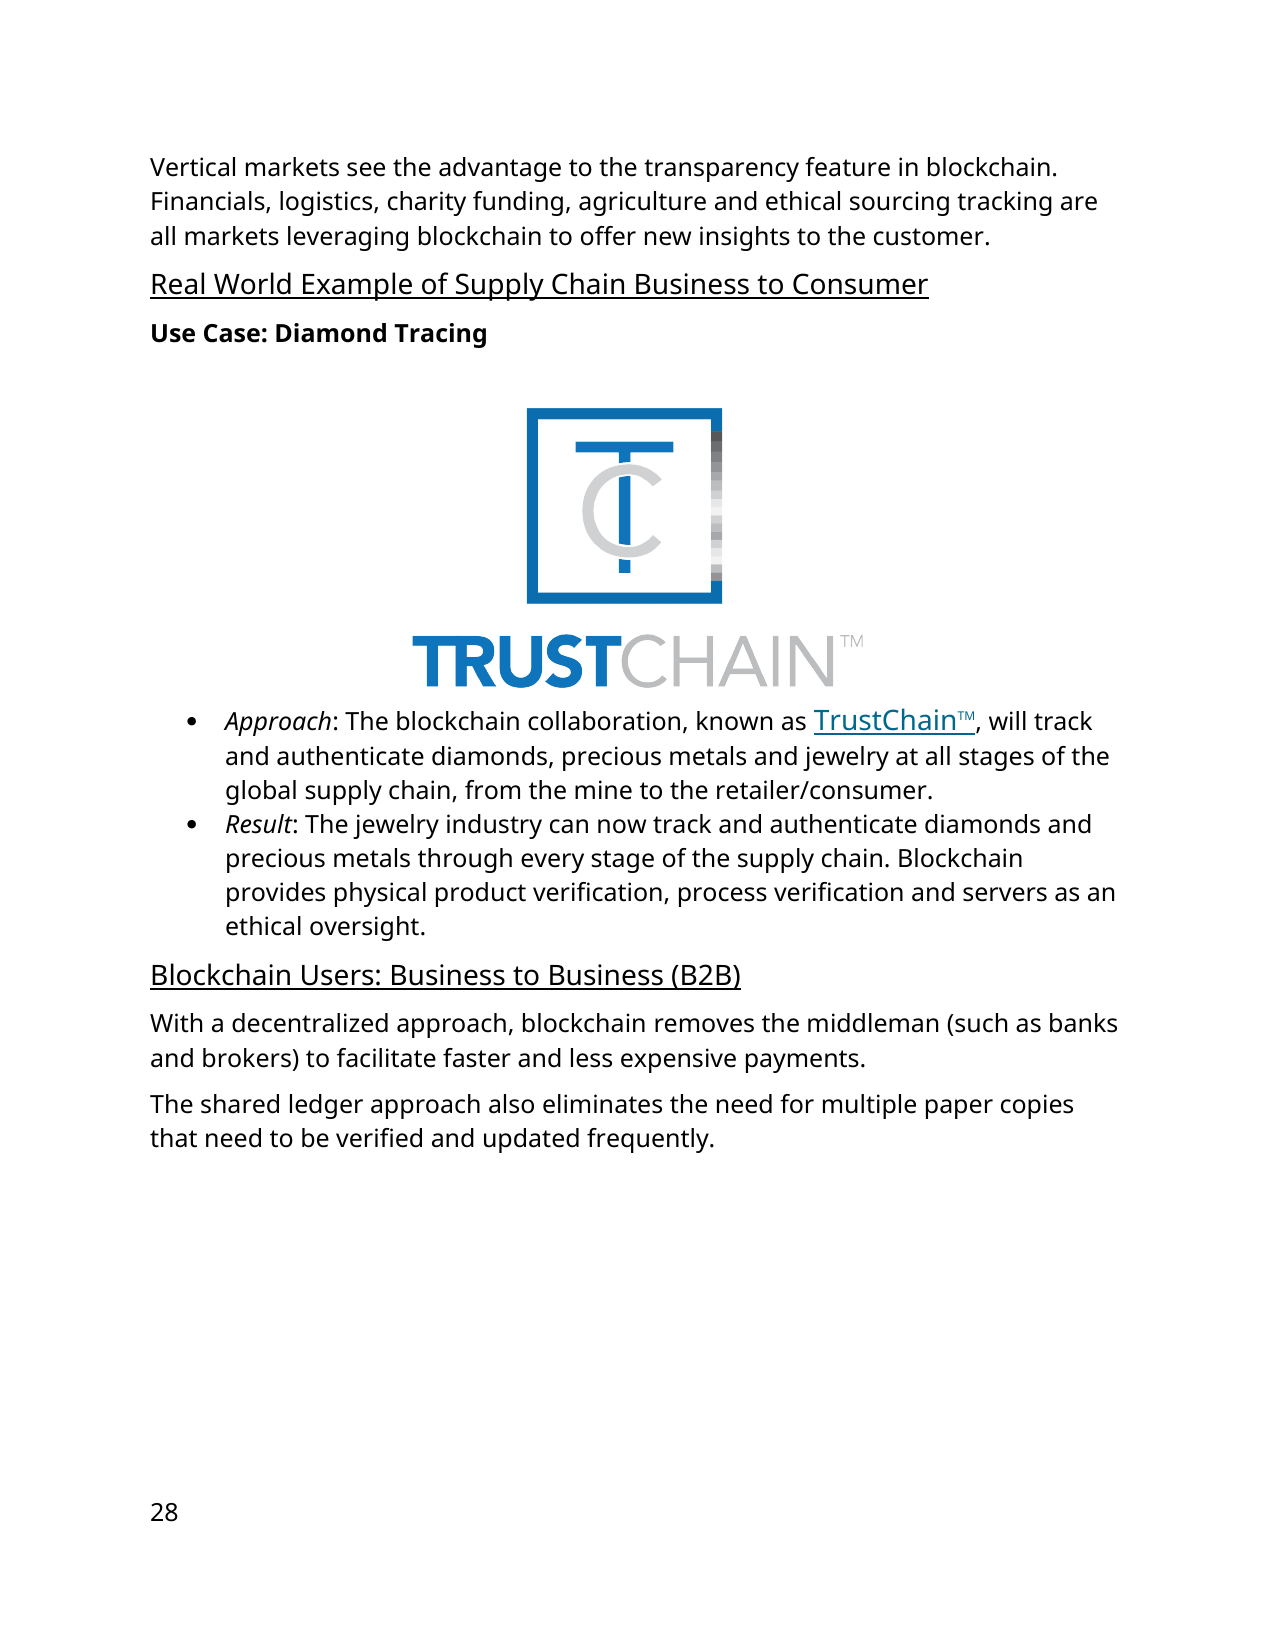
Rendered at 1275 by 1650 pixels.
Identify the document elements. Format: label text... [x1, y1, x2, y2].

picture [965, 711, 972, 720]
text The shared ledger approach also eliminates the need for multiple paper copies that need to be verified and updated frequently. [150, 1087, 1125, 1155]
subtitle Blockchain Users: Business to Business (B2B) [150, 955, 1125, 994]
picture [412, 408, 863, 688]
list Approach: The blockchain collaboration, known as TrustChainTM, will track and authenticate diamonds, precious metals and jewelry at all stages of the global supply chain, from the mine to the retailer/consumer. [187, 700, 1125, 807]
text Vertical markets see the advantage to the transparency feature in blockchain. Financials, logistics, charity funding, agriculture and ethical sourcing tracking are all markets leveraging blockchain to offer new insights to the customer. [150, 150, 1125, 252]
subtitle Real World Example of Supply Chain Business to Consumer [150, 265, 1125, 303]
text With a decentralized approach, blockchain removes the middleman (such as banks and brokers) to facilitate faster and less expensive payments. [150, 1006, 1125, 1074]
subtitle Use Case: Diamond Tracing [150, 316, 1125, 349]
picture [957, 711, 964, 720]
list Result: The jewelry industry can now track and authenticate diamonds and precious metals through every stage of the supply chain. Blockchain provides physical product verification, process verification and servers as an ethical oversight. [187, 807, 1125, 943]
